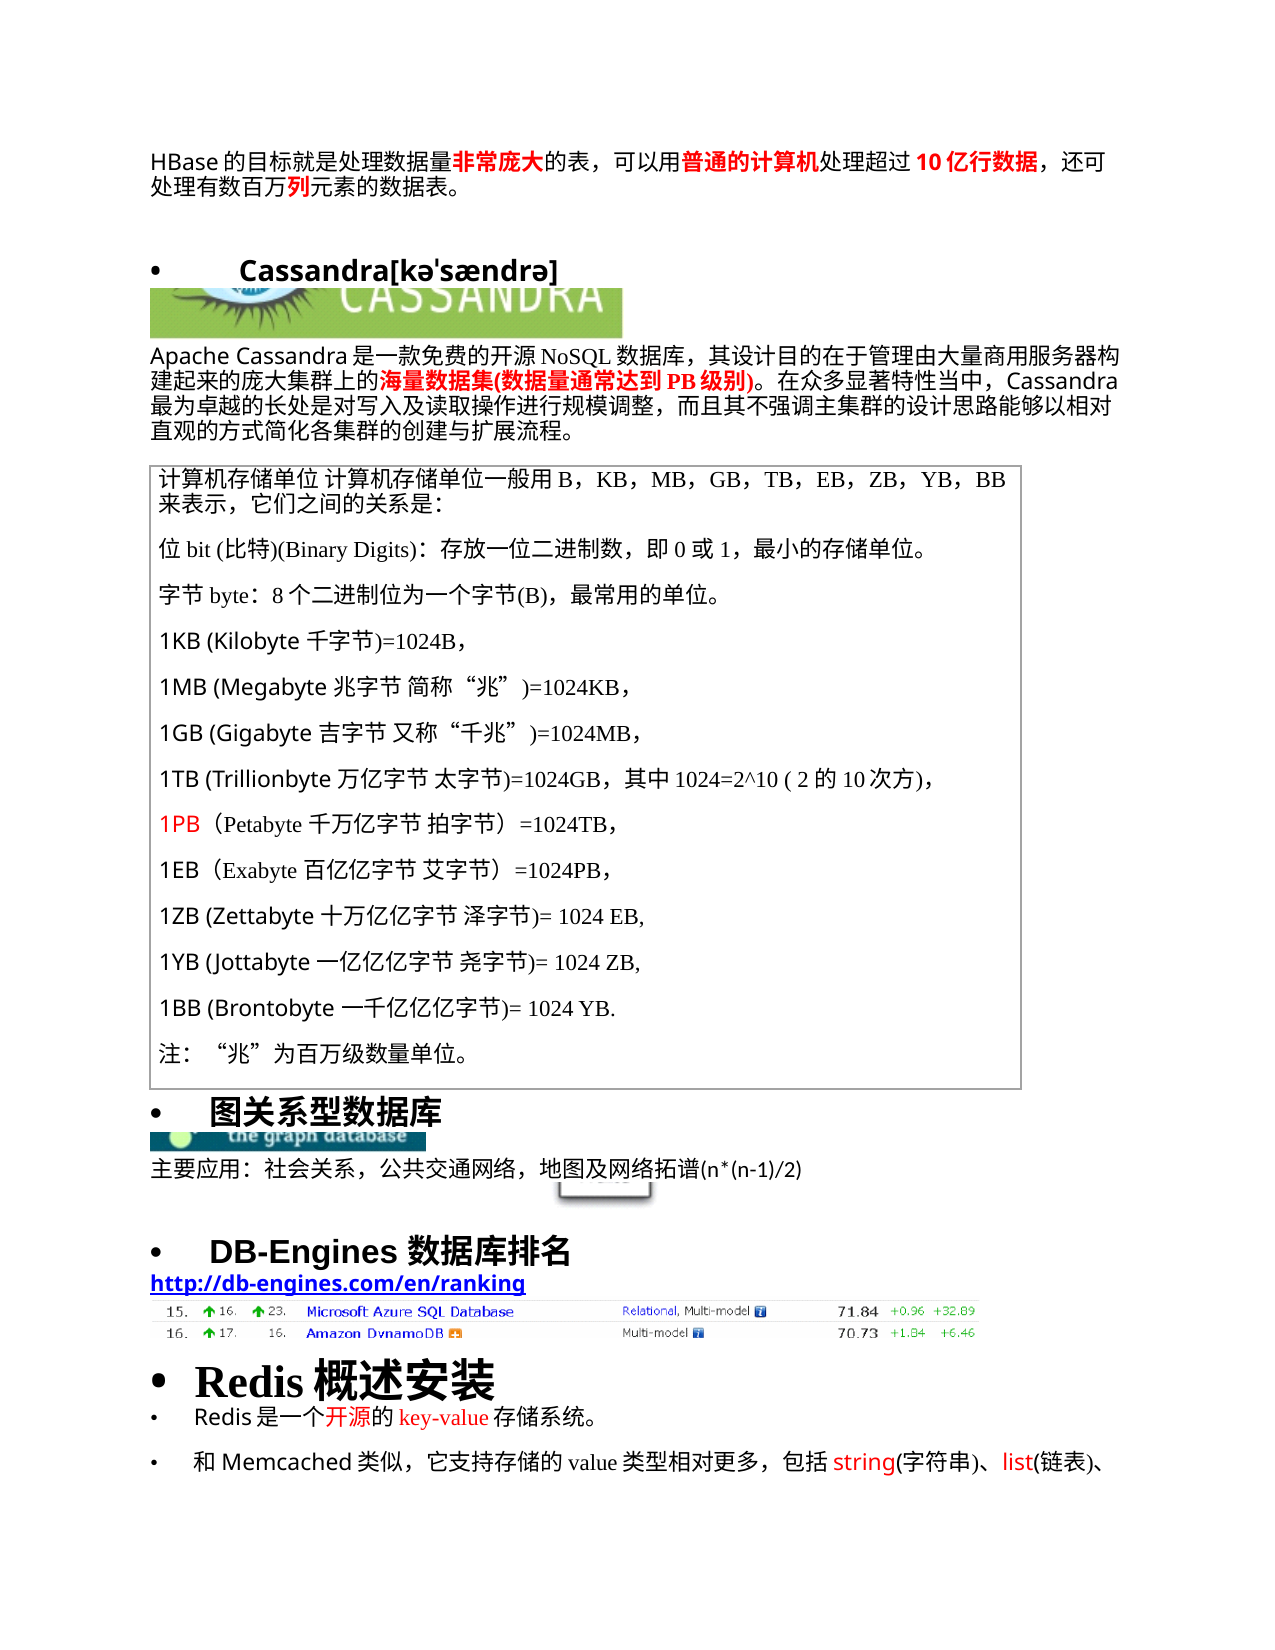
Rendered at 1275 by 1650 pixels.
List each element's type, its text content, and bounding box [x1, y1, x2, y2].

text 主要应用：社会关系，公共交通网络，地图及网络拓谱(n*(n-1)/2) [150, 1158, 1125, 1183]
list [150, 1451, 1125, 1476]
list DB-Engines 数据库排名 [150, 1229, 1125, 1272]
list Redis概述安装 [150, 1367, 1125, 1405]
text HBase的目标就是处理数据量非常庞大的表，可以用普通的计算机处理超过10亿行数据，还可处理有数百万列元素的数据表。 [150, 150, 1125, 200]
list Redis是一个开源的key-value存储系统。 [150, 1405, 1125, 1430]
list 图关系型数据库 [150, 1090, 1125, 1133]
text Apache Cassandra是一款免费的开源NoSQL数据库，其设计目的在于管理由大量商用服务器构建起来的庞大集群上的海量数据集(数据量通常达到PB级别)。在众多显著特性当中，Cassandra最为卓越的长处是对写入及读取操作进行规模调整，而且其不强调主集群的设计思路能够以相对直观的方式简化各集群的创建与扩展流程。 [150, 344, 1125, 444]
list Cassandra[kəˈsændrə] [150, 250, 1125, 289]
text http://db-engines.com/en/ranking [150, 1272, 1125, 1297]
table_header 计算机存储单位 计算机存储单位一般用B，KB，MB，GB，TB，EB，ZB，YB，BB来表示，它们之间的关系是： 位 bit (比特)(Binary Digits)：存放一位二进制数，即 0 或 1，最小的存储单位。 字节 byte：8个二进制位为一个字节(B)，最常用的单位。 1KB (Kilobyte 千字节)=1024B， 1MB (Megabyte 兆字节 简称“兆”)=1024KB， 1GB (Gigabyte 吉字节 又称“千兆”)=1024MB， 1TB (Trillionbyte 万亿字节 太字节)=1024GB，其中1024=2^10 ( 2 的10次方)， 1PB（Petabyte 千万亿字节 拍字节）=1024TB， 1EB（Exabyte 百亿亿字节 艾字节）=1024PB， 1ZB (Zettabyte 十万亿亿字节 泽字节)= 1024 EB, 1YB (Jottabyte 一亿亿亿字节 尧字节)= 1024 ZB, 1BB (Brontobyte 一千亿亿亿字节)= 1024 YB. 注：“兆”为百万级数量单位。 [151, 467, 1020, 1088]
